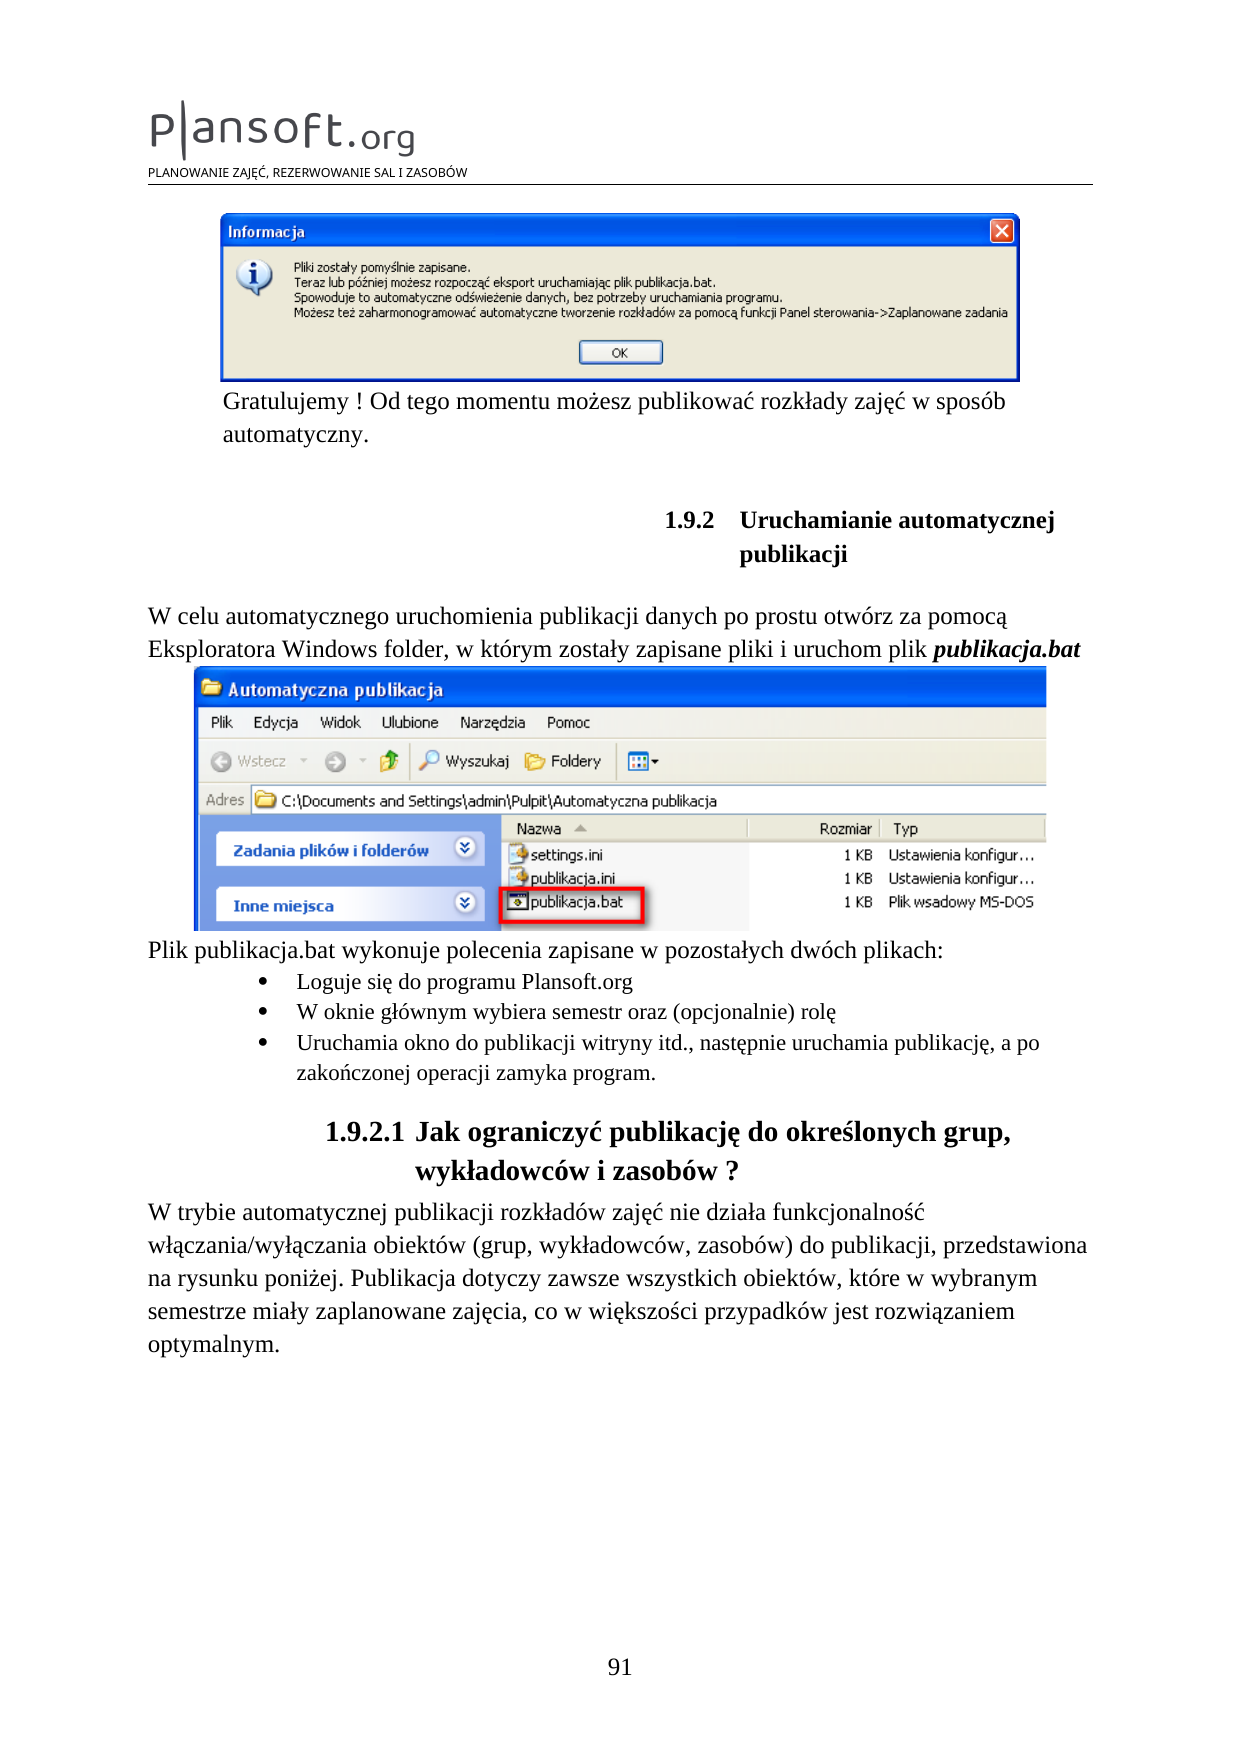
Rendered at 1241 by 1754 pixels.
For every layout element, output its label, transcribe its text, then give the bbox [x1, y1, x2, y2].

text W trybie automatycznej publikacji rozkładów zajęć nie działa funkcjonalność włączania/wyłączania obiektów (grup, wykładowców, zasobów) do publikacji, przedstawiona na rysunku poniżej. Publikacja dotyczy zawsze wszystkich obiektów, które w wybranym semestrze miały zaplanowane zajęcia, co w większości przypadków jest rozwiązaniem optymalnym. [148, 1197, 1093, 1358]
picture [193, 666, 1047, 931]
picture [147, 73, 418, 165]
list Uruchamia okno do publikacji witryny itd., następnie uruchamia publikację, a po zakończonej operacji zamyka program. [259, 1029, 1093, 1085]
list Loguje się do programu Plansoft.org [259, 968, 1093, 994]
text W celu automatycznego uruchomienia publikacji danych po prostu otwórz za pomocą Eksploratora Windows folder, w którym zostały zapisane pliki i uruchom plik publikacja.bat [148, 601, 1093, 663]
list W oknie głównym wybiera semestr oraz (opcjonalnie) rolę [259, 998, 1093, 1025]
list Gratulujemy ! Od tego momentu możesz publikować rozkłady zajęć w sposób automatyczny. [223, 386, 1093, 447]
text Plik publikacja.bat wykonuje polecenia zapisane w pozostałych dwóch plikach: [148, 935, 1093, 964]
picture [220, 213, 1020, 382]
subtitle Jak ograniczyć publikację do określonych grup, wykładowców i zasobów ? [325, 1114, 1093, 1186]
subtitle Uruchamianie automatycznej publikacji [664, 506, 1093, 567]
